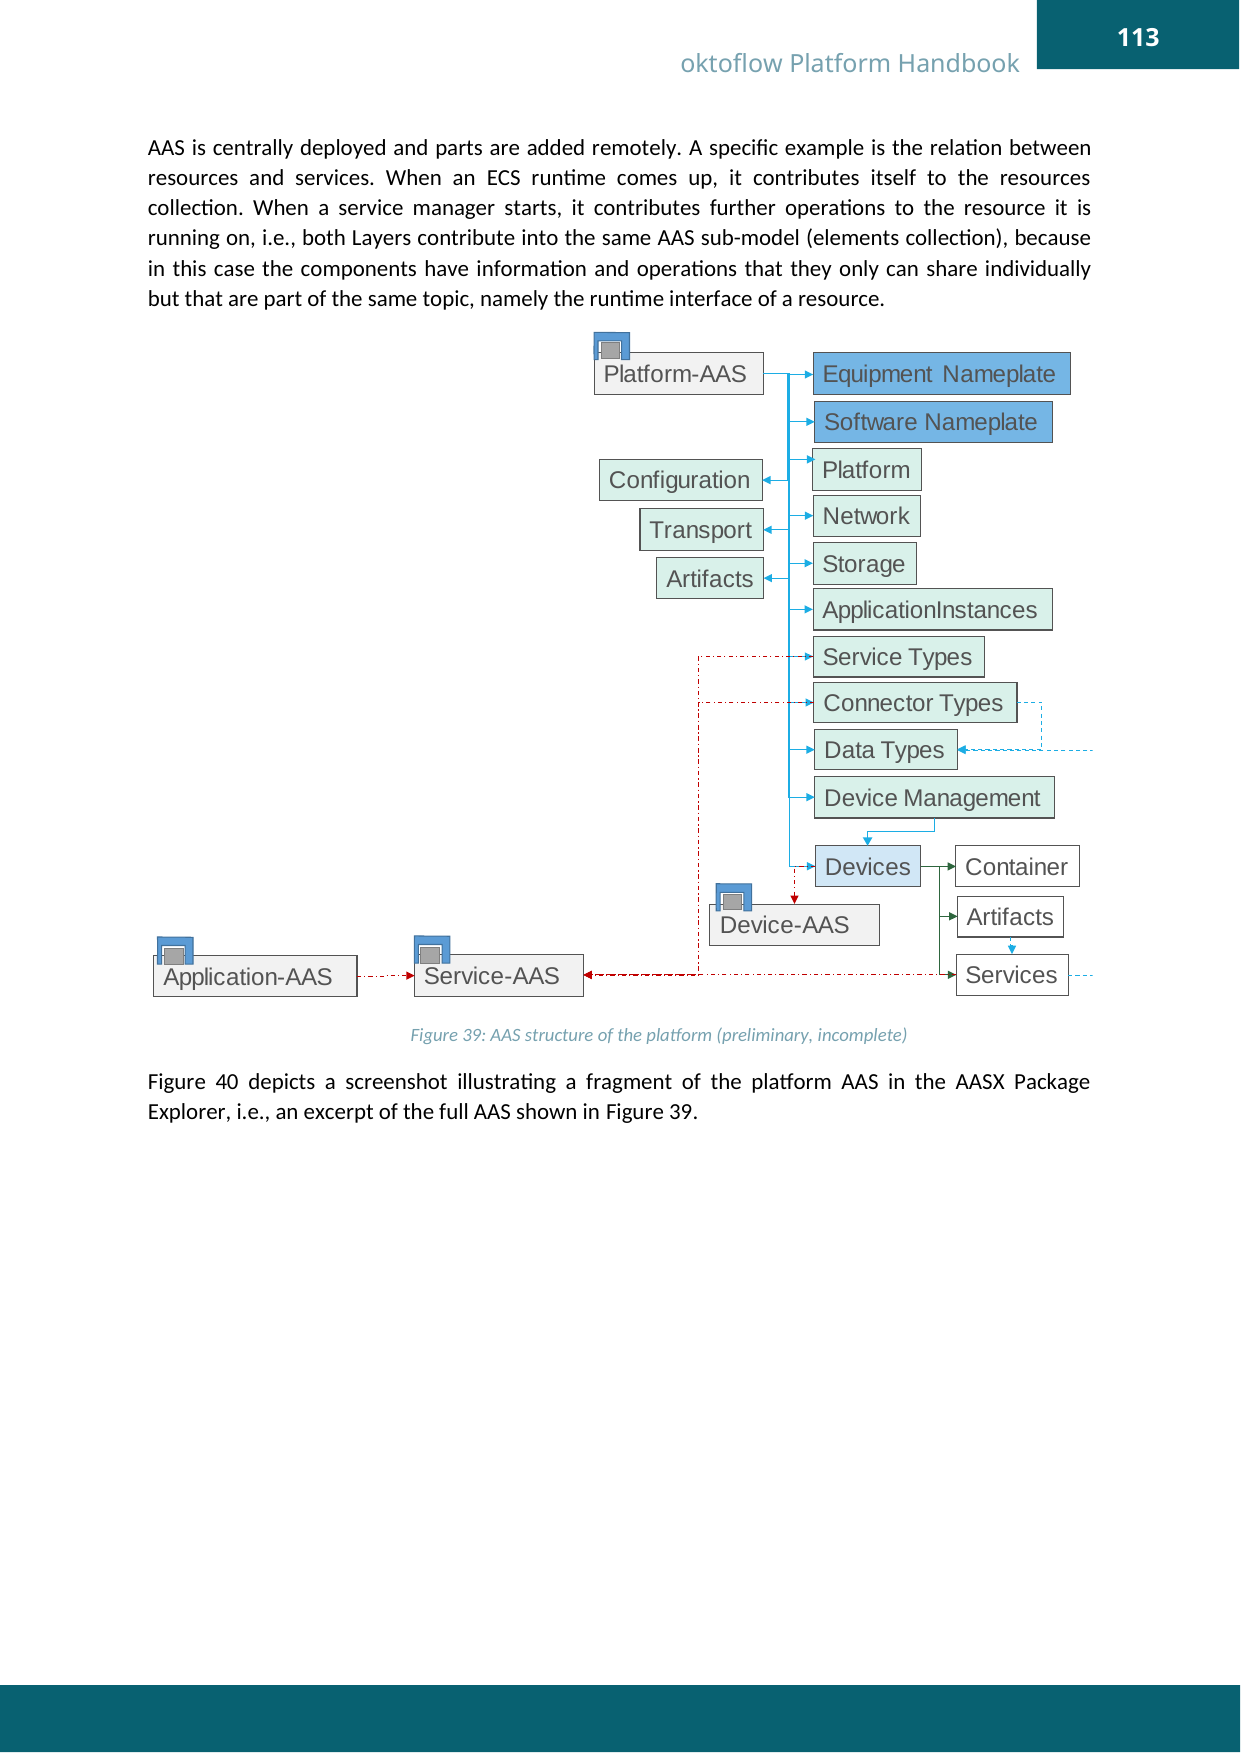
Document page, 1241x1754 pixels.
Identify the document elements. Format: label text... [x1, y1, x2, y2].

text depicts a screenshot illustrating a fragment of the platform AAS in the AASX Package Explorer, i.e., an excerpt of the full AAS shown in . [148, 1067, 1093, 1125]
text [148, 133, 1093, 312]
text Figure 39: AAS structure of the platform (preliminary, incomplete) [227, 1023, 1093, 1046]
